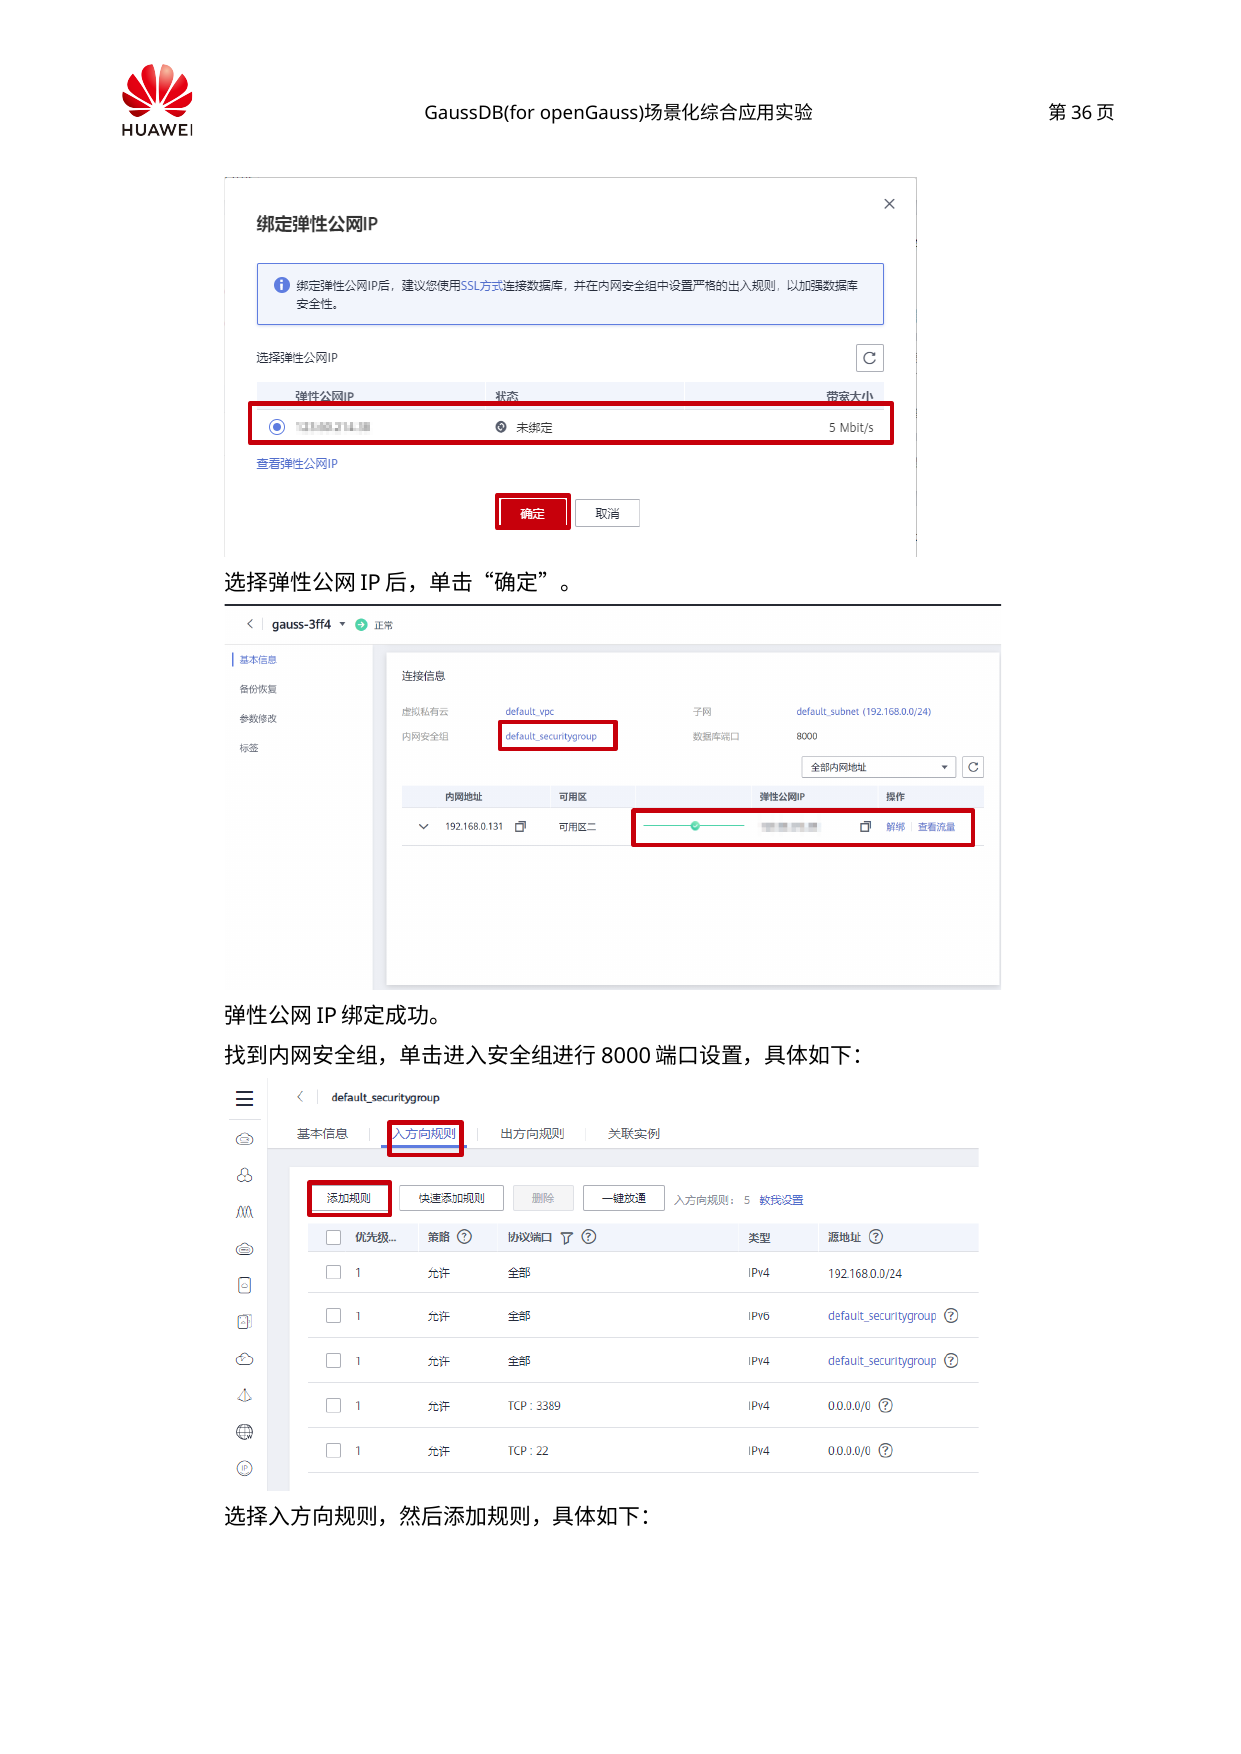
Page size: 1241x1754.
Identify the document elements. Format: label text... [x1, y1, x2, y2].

text 选择入方向规则，然后添加规则，具体如下： [224, 1499, 1122, 1530]
text 弹性公网IP绑定成功。 [224, 998, 1122, 1030]
picture [224, 177, 917, 557]
picture [224, 1078, 979, 1491]
text 找到内网安全组，单击进入安全组进行8000端口设置，具体如下： [224, 1038, 1122, 1070]
picture [224, 604, 1002, 990]
text 选择弹性公网IP后，单击“确定”。 [224, 565, 1122, 596]
picture [122, 64, 193, 136]
